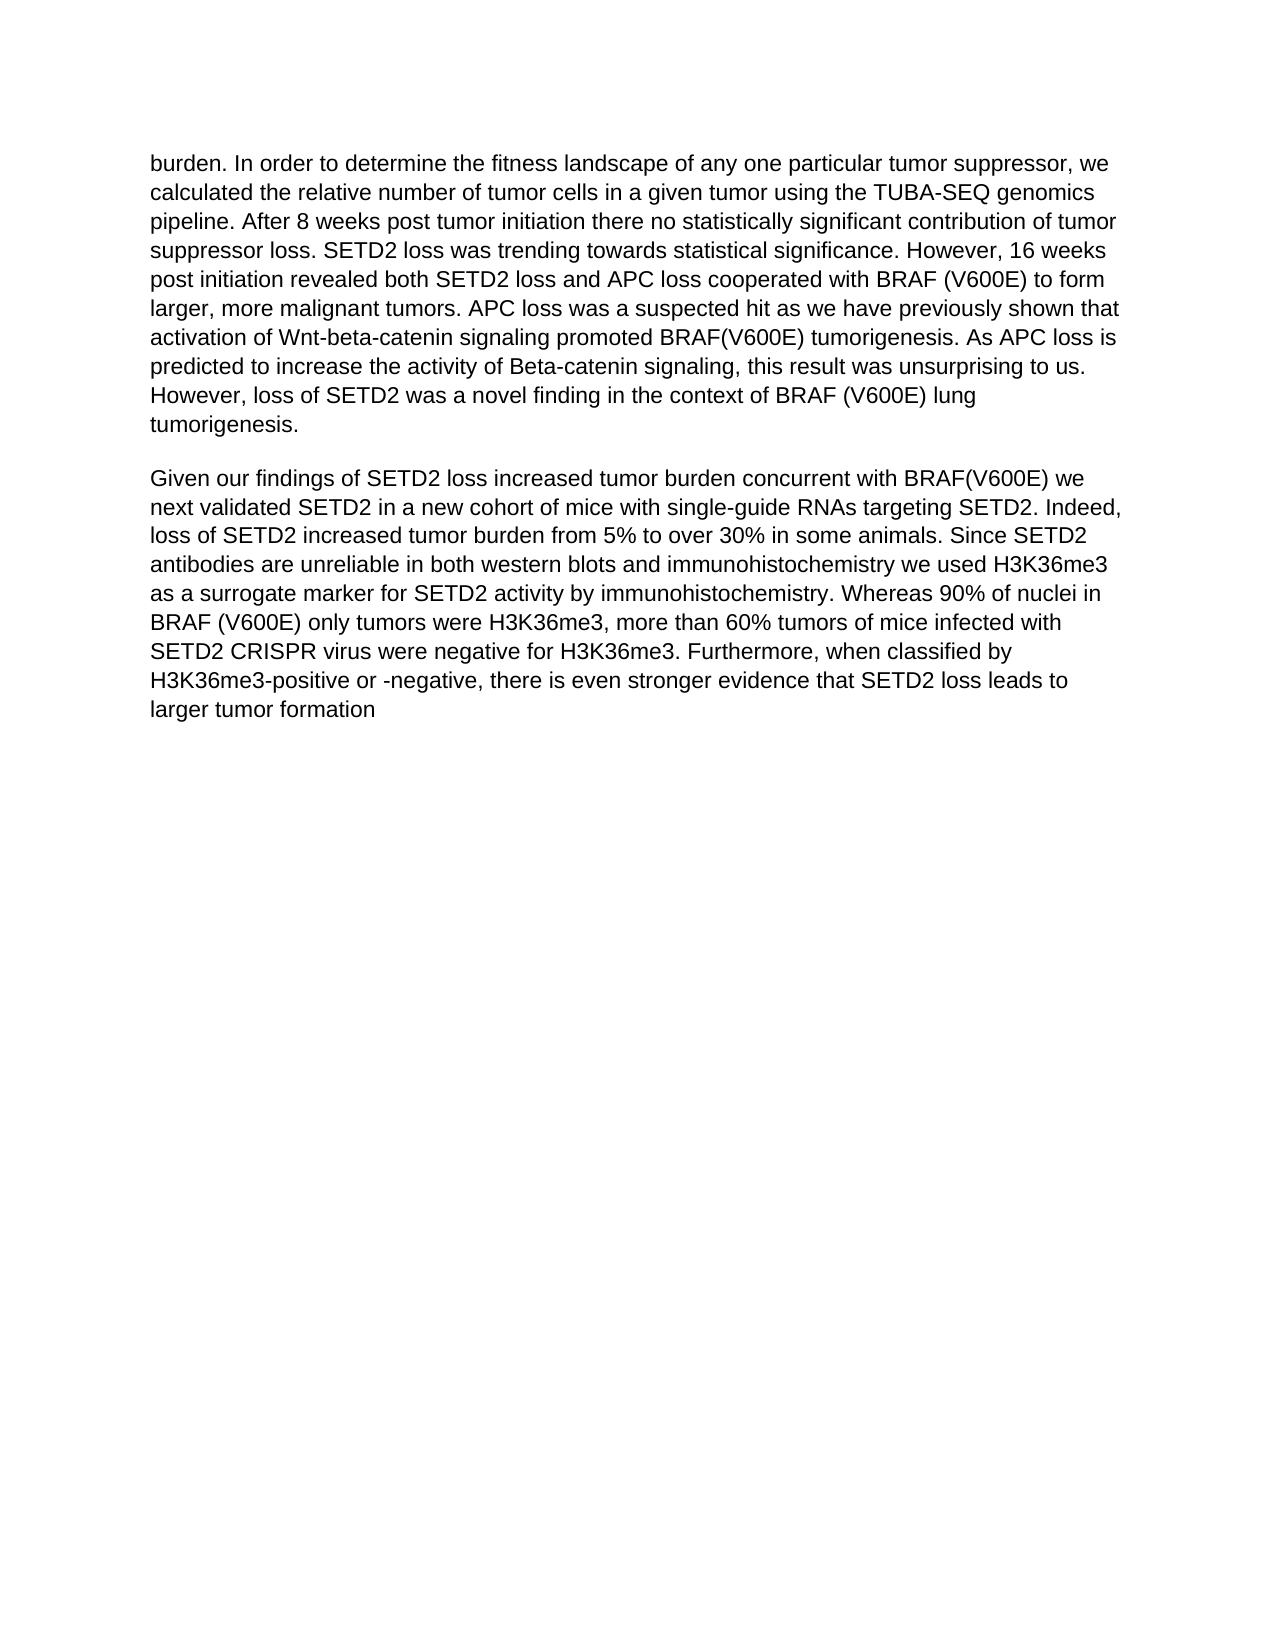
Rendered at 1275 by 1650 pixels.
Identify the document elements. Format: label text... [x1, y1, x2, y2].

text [150, 150, 1125, 437]
text Given our findings of SETD2 loss increased tumor burden concurrent with BRAF(V600E) we next validated SETD2 in a new cohort of mice with single-guide RNAs targeting SETD2. Indeed, loss of SETD2 increased tumor burden from 5% to over 30% in some animals. Since SETD2 antibodies are unreliable in both western blots and immunohistochemistry we used H3K36me3 as a surrogate marker for SETD2 activity by immunohistochemistry. Whereas 90% of nuclei in BRAF (V600E) only tumors were H3K36me3, more than 60% tumors of mice infected with SETD2 CRISPR virus were negative for H3K36me3. Furthermore, when classified by H3K36me3-positive or -negative, there is even stronger evidence that SETD2 loss leads to larger tumor formation [150, 464, 1125, 723]
